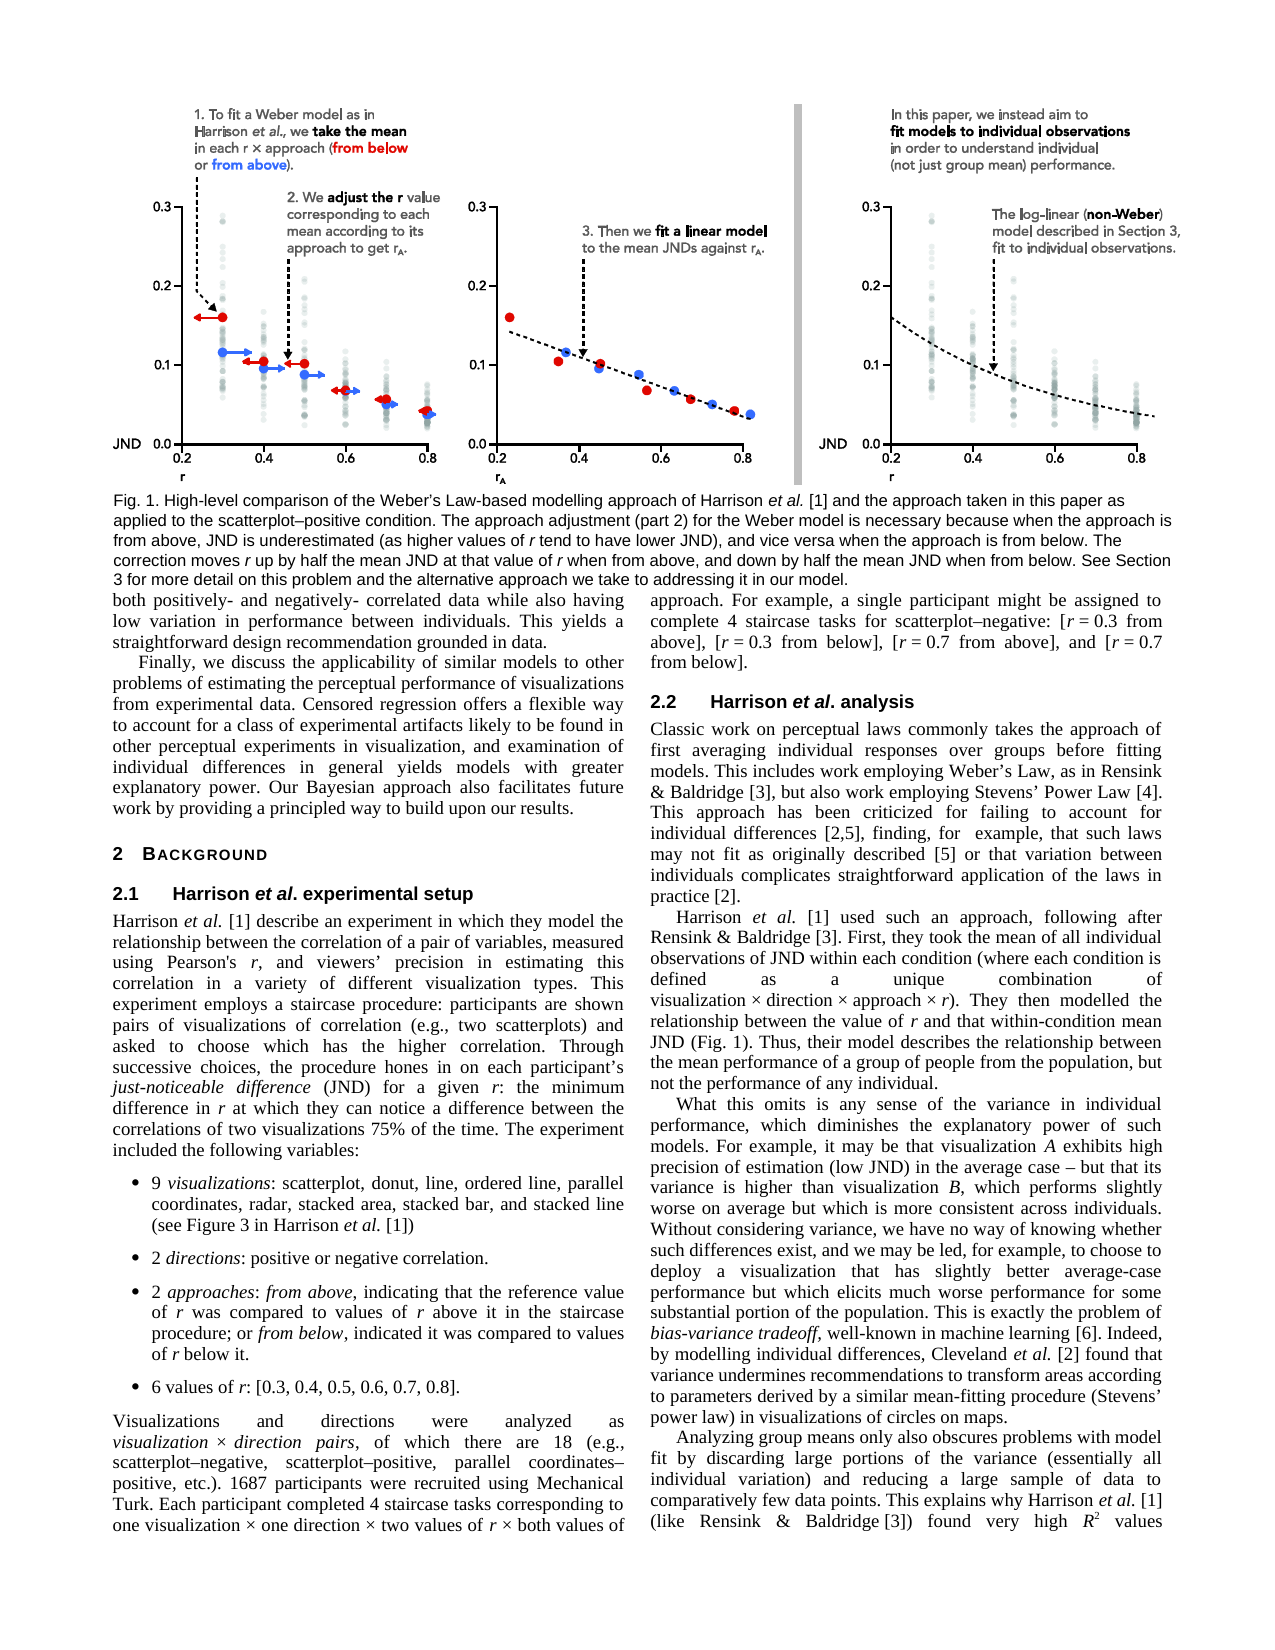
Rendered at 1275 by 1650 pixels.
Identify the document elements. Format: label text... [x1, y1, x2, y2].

text What this omits is any sense of the variance in individual performance, which diminishes the explanatory power of such models. For example, it may be that visualization A exhibits high precision of estimation (low JND) in the average case – but that its variance is higher than visualization B, which performs slightly worse on average but which is more consistent across individuals. Without considering variance, we have no way of knowing whether such differences exist, and we may be led, for example, to choose to deploy a visualization that has slightly better average-case performance but which elicits much worse performance for some substantial portion of the population. This is exactly the problem of bias-variance tradeoff, well-known in machine learning [6]. Indeed, by modelling individual differences, Cleveland et al. [2] found that variance undermines recommendations to transform areas according to parameters derived by a similar mean-fitting procedure (Stevens’ power law) in visualizations of circles on maps. [650, 1094, 1162, 1427]
subtitle Harrison et al. analysis [650, 692, 1162, 713]
list 6 values of r: [0.3, 0.4, 0.5, 0.6, 0.7, 0.8]. [132, 1377, 625, 1398]
text Classic work on perceptual laws commonly takes the approach of first averaging individual responses over groups before fitting models. This includes work employing Weber’s Law, as in Rensink & Baldridge [3], but also work employing Stevens’ Power Law [4]. This approach has been criticized for failing to account for individual differences [2,5], finding, for example, that such laws may not fit as originally described [5] or that variation between individuals complicates straightforward application of the laws in practice [2]. [650, 719, 1162, 906]
text Harrison et al. [1] describe an experiment in which they model the relationship between the correlation of a pair of variables, measured using Pearson's r, and viewers’ precision in estimating this correlation in a variety of different visualization types. This experiment employs a staircase procedure: participants are shown pairs of visualizations of correlation (e.g., two scatterplots) and asked to choose which has the higher correlation. Through successive choices, the procedure hones in on each participant’s just-noticeable difference (JND) for a given r: the minimum difference in r at which they can notice a difference between the correlations of two visualizations 75% of the time. The experiment included the following variables: [112, 911, 625, 1161]
subtitle Background [112, 844, 625, 865]
text Visualizations and directions were analyzed as visualization × direction pairs, of which there are 18 (e.g., scatterplot–negative, scatterplot–positive, parallel coordinates–positive, etc.). 1687 participants were recruited using Mechanical Turk. Each participant completed 4 staircase tasks corresponding to one visualization × one direction × two values of r × both values of approach. For example, a single participant might be assigned to complete 4 staircase tasks for scatterplot–negative: [r = 0.3 from above], [r = 0.3 from below], [r = 0.7 from above], and [r = 0.7 from below]. [112, 1411, 625, 1536]
subtitle Harrison et al. experimental setup [112, 883, 625, 904]
text Visualizations and directions were analyzed as visualization × direction pairs, of which there are 18 (e.g., scatterplot–negative, scatterplot–positive, parallel coordinates–positive, etc.). 1687 participants were recruited using Mechanical Turk. Each participant completed 4 staircase tasks corresponding to one visualization × one direction × two values of r × both values of approach. For example, a single participant might be assigned to complete 4 staircase tasks for scatterplot–negative: [r = 0.3 from above], [r = 0.3 from below], [r = 0.7 from above], and [r = 0.7 from below]. [650, 590, 1162, 673]
text Finally, we discuss the applicability of similar models to other problems of estimating the perceptual performance of visualizations from experimental data. Censored regression offers a flexible way to account for a class of experimental artifacts likely to be found in other perceptual experiments in visualization, and examination of individual differences in general yields models with greater explanatory power. Our Bayesian approach also facilitates future work by providing a principled way to build upon our results. [112, 652, 625, 819]
list 9 visualizations: scatterplot, donut, line, ordered line, parallel coordinates, radar, stacked area, stacked bar, and stacked line (see Figure 3 in Harrison et al. [1]) [132, 1173, 625, 1236]
list 2 directions: positive or negative correlation. [132, 1248, 625, 1269]
text Harrison et al. [1] used such an approach, following after Rensink & Baldridge [3]. First, they took the mean of all individual observations of JND within each condition (where each condition is defined as a unique combination of visualization × direction × approach × r). They then modelled the relationship between the value of r and that within-condition mean JND (Fig. 1). Thus, their model describes the relationship between the mean performance of a group of people from the population, but not the performance of any individual. [650, 906, 1162, 1094]
list 2 approaches: from above, indicating that the reference value of r was compared to values of r above it in the staircase procedure; or from below, indicated it was compared to values of r below it. [132, 1281, 625, 1365]
